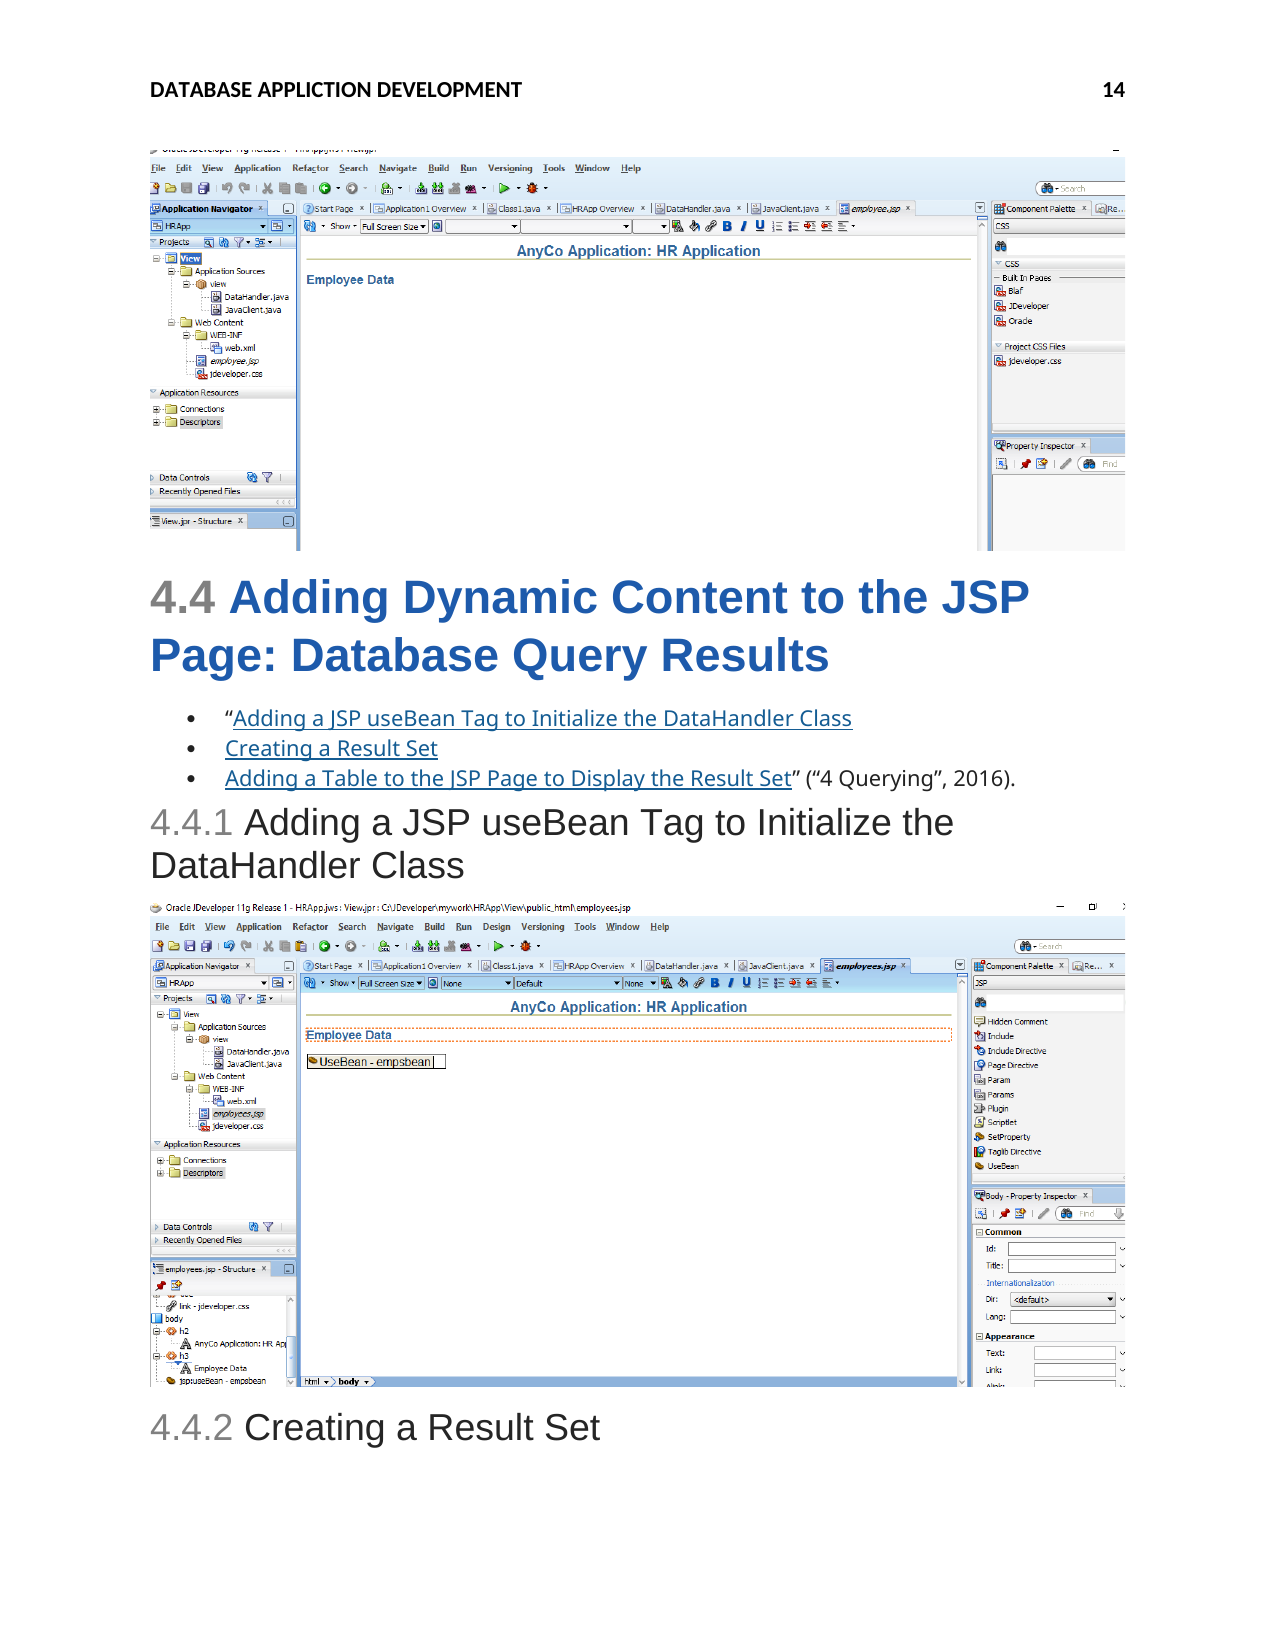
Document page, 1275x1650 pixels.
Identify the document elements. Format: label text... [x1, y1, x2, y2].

picture [150, 150, 1125, 551]
list “Adding a JSP useBean Tag to Initialize the DataHandler Class [187, 703, 1125, 733]
subtitle 4.4.2 Creating a Result Set [150, 1406, 1125, 1449]
picture [150, 903, 1125, 1387]
subtitle 4.4.1 Adding a JSP useBean Tag to Initialize the DataHandler Class [150, 800, 1125, 886]
subtitle 4.4 Adding Dynamic Content to the JSP Page: Database Query Results [150, 569, 1125, 682]
list Adding a Table to the JSP Page to Display the Result Set” (“4 Querying”, 2016). [187, 763, 1125, 793]
list Creating a Result Set [187, 733, 1125, 763]
